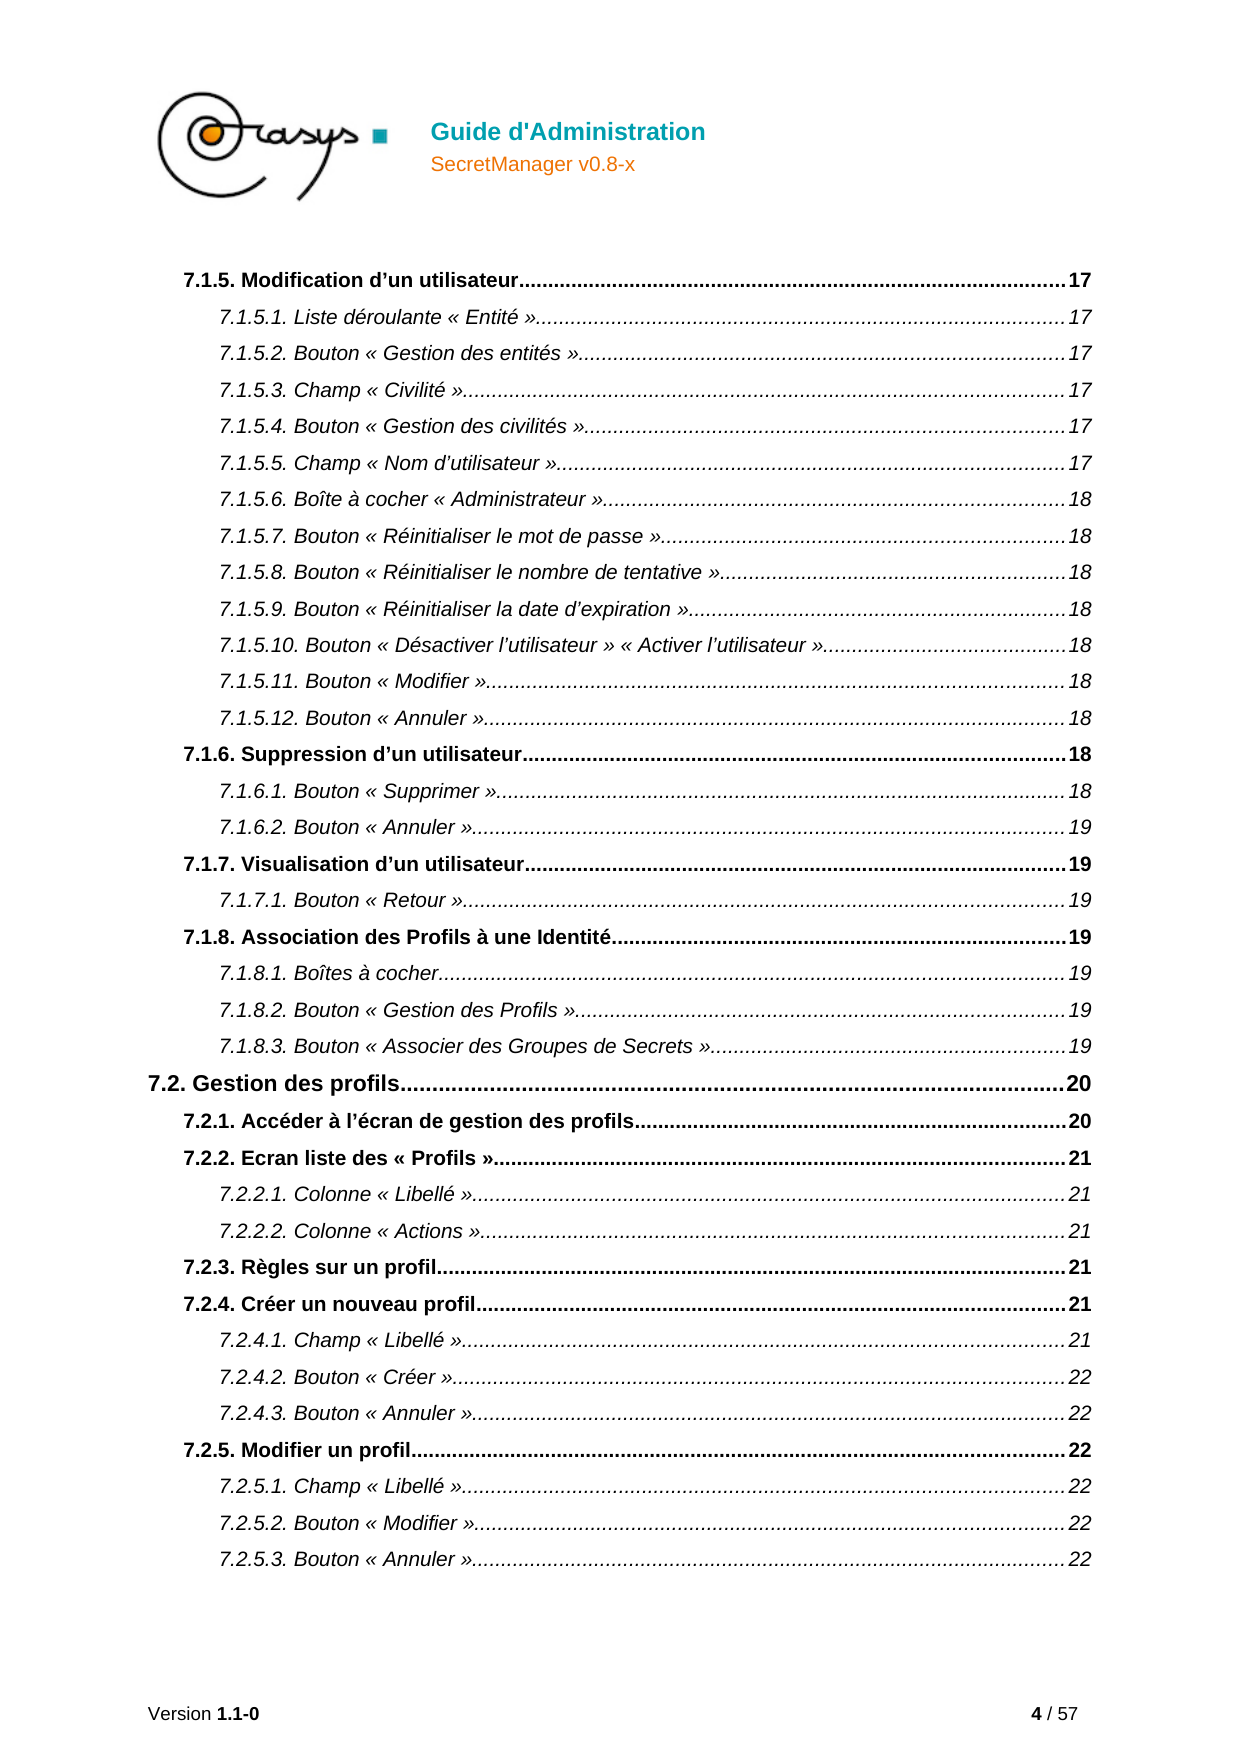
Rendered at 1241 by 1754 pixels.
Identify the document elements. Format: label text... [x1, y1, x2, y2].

text 7.1.5.10. Bouton « Désactiver l’utilisateur » « Activer l’utilisateur » 18 [218, 633, 1092, 657]
text 7.2. Gestion des profils 20 [148, 1070, 1092, 1097]
text 7.2.5. Modifier un profil 22 [183, 1437, 1092, 1461]
text 7.2.4.1. Champ « Libellé » 21 [218, 1328, 1092, 1352]
text 7.2.5.2. Bouton « Modifier » 22 [218, 1510, 1092, 1534]
text 7.1.8.2. Bouton « Gestion des Profils » 19 [218, 997, 1092, 1021]
text 7.1.5.9. Bouton « Réinitialiser la date d’expiration » 18 [218, 596, 1092, 620]
text 7.1.6.1. Bouton « Supprimer » 18 [218, 779, 1092, 803]
text 7.1.5.6. Boîte à cocher « Administrateur » 18 [218, 487, 1092, 511]
text 7.2.2.2. Colonne « Actions » 21 [218, 1219, 1092, 1243]
text 7.2.4. Créer un nouveau profil 21 [183, 1292, 1092, 1316]
text 7.1.5.8. Bouton « Réinitialiser le nombre de tentative » 18 [218, 560, 1092, 584]
text 7.1.7.1. Bouton « Retour » 19 [218, 888, 1092, 912]
text 7.2.5.1. Champ « Libellé » 22 [218, 1474, 1092, 1498]
text 7.1.5.7. Bouton « Réinitialiser le mot de passe » 18 [218, 523, 1092, 547]
text 7.1.5.5. Champ « Nom d’utilisateur » 17 [218, 451, 1092, 474]
text 7.1.5.12. Bouton « Annuler » 18 [218, 706, 1092, 730]
text 7.1.7. Visualisation d’un utilisateur 19 [183, 852, 1092, 876]
text 7.2.3. Règles sur un profil 21 [183, 1255, 1092, 1279]
text 7.1.5.2. Bouton « Gestion des entités » 17 [218, 341, 1092, 365]
text 7.2.4.2. Bouton « Créer » 22 [218, 1364, 1092, 1388]
text 7.1.5. Modification d’un utilisateur 17 [183, 268, 1092, 292]
text 7.1.5.1. Liste déroulante « Entité » 17 [218, 305, 1092, 329]
text 7.2.4.3. Bouton « Annuler » 22 [218, 1401, 1092, 1425]
text 7.1.5.3. Champ « Civilité » 17 [218, 378, 1092, 402]
text 7.2.2.1. Colonne « Libellé » 21 [218, 1182, 1092, 1206]
text 7.2.1. Accéder à l’écran de gestion des profils 20 [183, 1109, 1092, 1133]
text 7.1.8.1. Boîtes à cocher 19 [218, 961, 1092, 985]
text 7.2.2. Ecran liste des « Profils » 21 [183, 1146, 1092, 1170]
picture [147, 80, 408, 220]
text 7.1.6. Suppression d’un utilisateur 18 [183, 742, 1092, 766]
text 7.2.5.3. Bouton « Annuler » 22 [218, 1547, 1092, 1571]
text 7.1.8.3. Bouton « Associer des Groupes de Secrets » 19 [218, 1034, 1092, 1058]
text 7.1.6.2. Bouton « Annuler » 19 [218, 815, 1092, 839]
text 7.1.5.11. Bouton « Modifier » 18 [218, 669, 1092, 693]
text 7.1.5.4. Bouton « Gestion des civilités » 17 [218, 414, 1092, 438]
text 7.1.8. Association des Profils à une Identité 19 [183, 924, 1092, 948]
